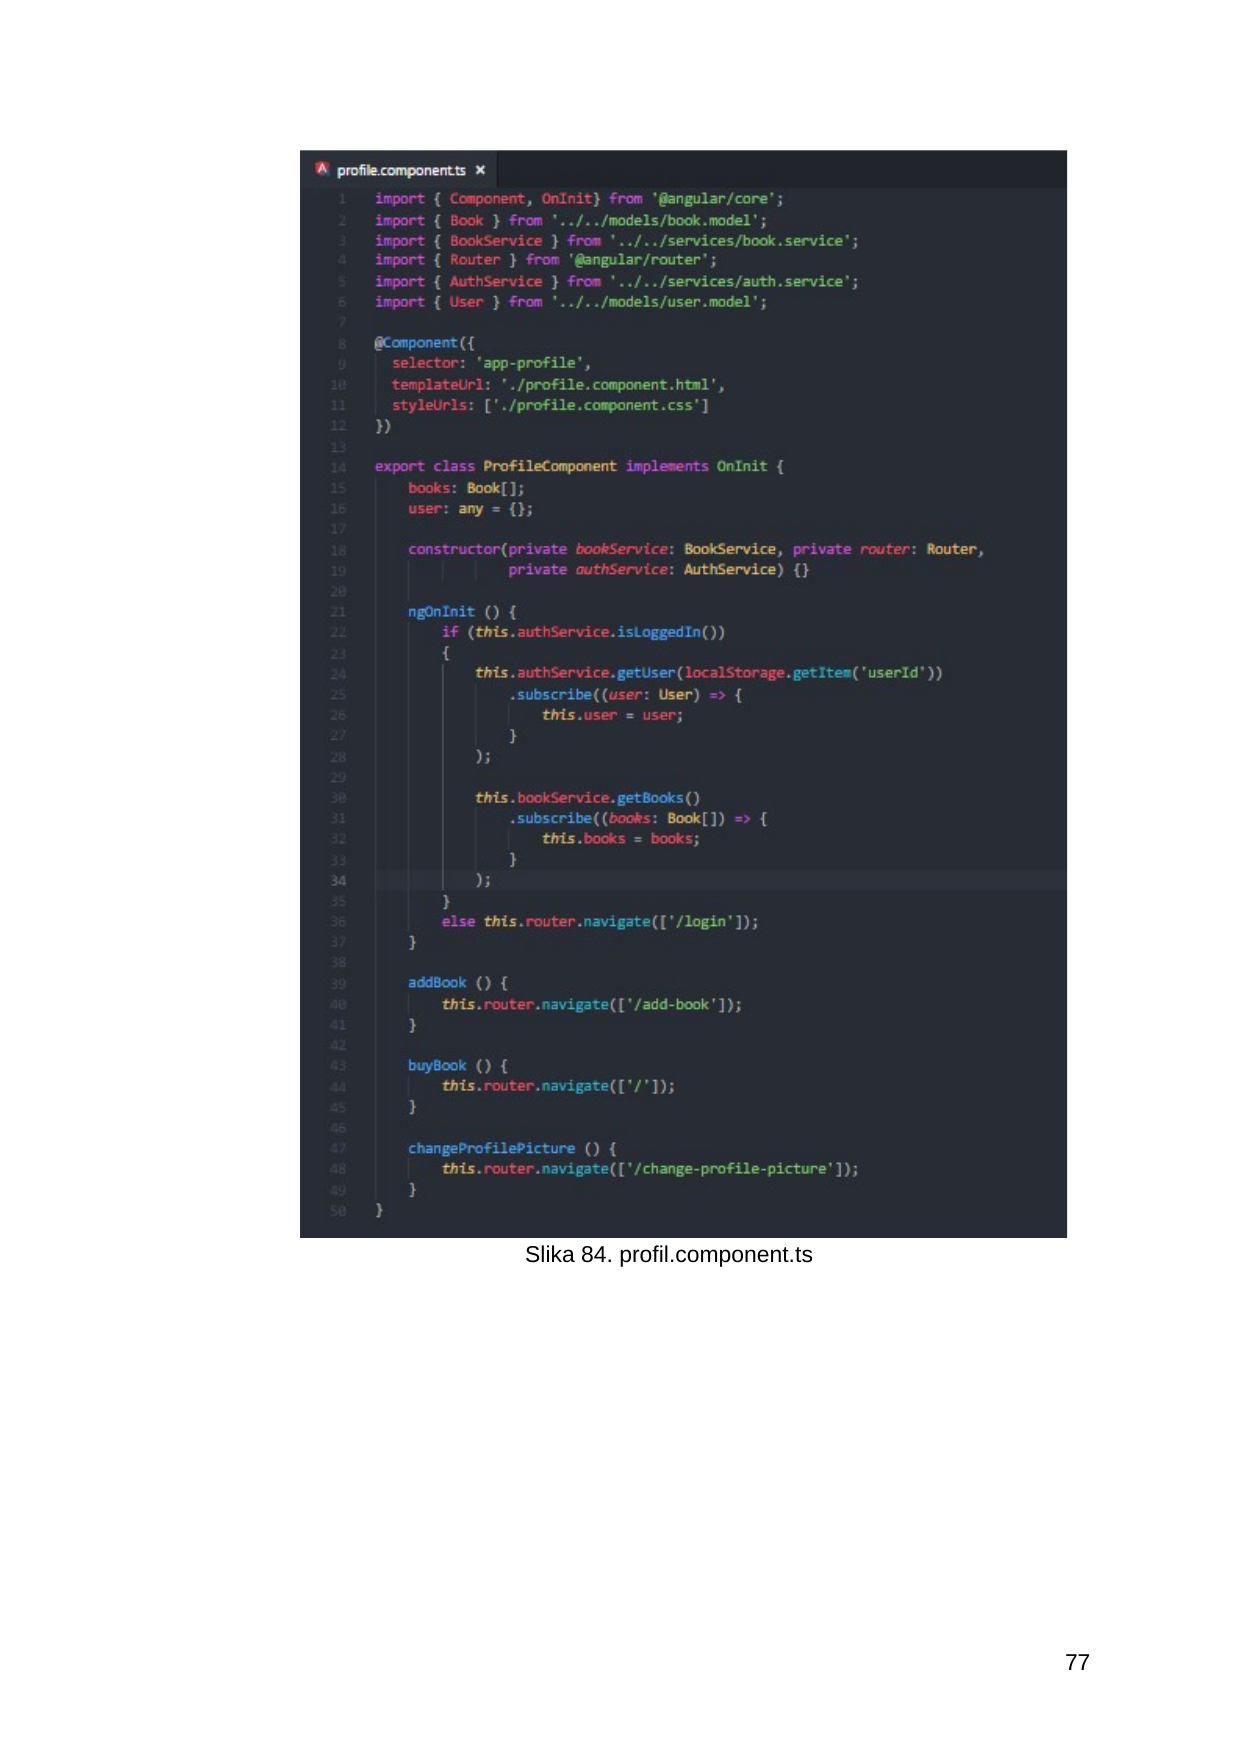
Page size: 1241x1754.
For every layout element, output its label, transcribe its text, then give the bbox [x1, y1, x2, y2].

picture [300, 150, 1068, 1238]
text Slika 84. profil.component.ts [450, 1241, 1090, 1268]
